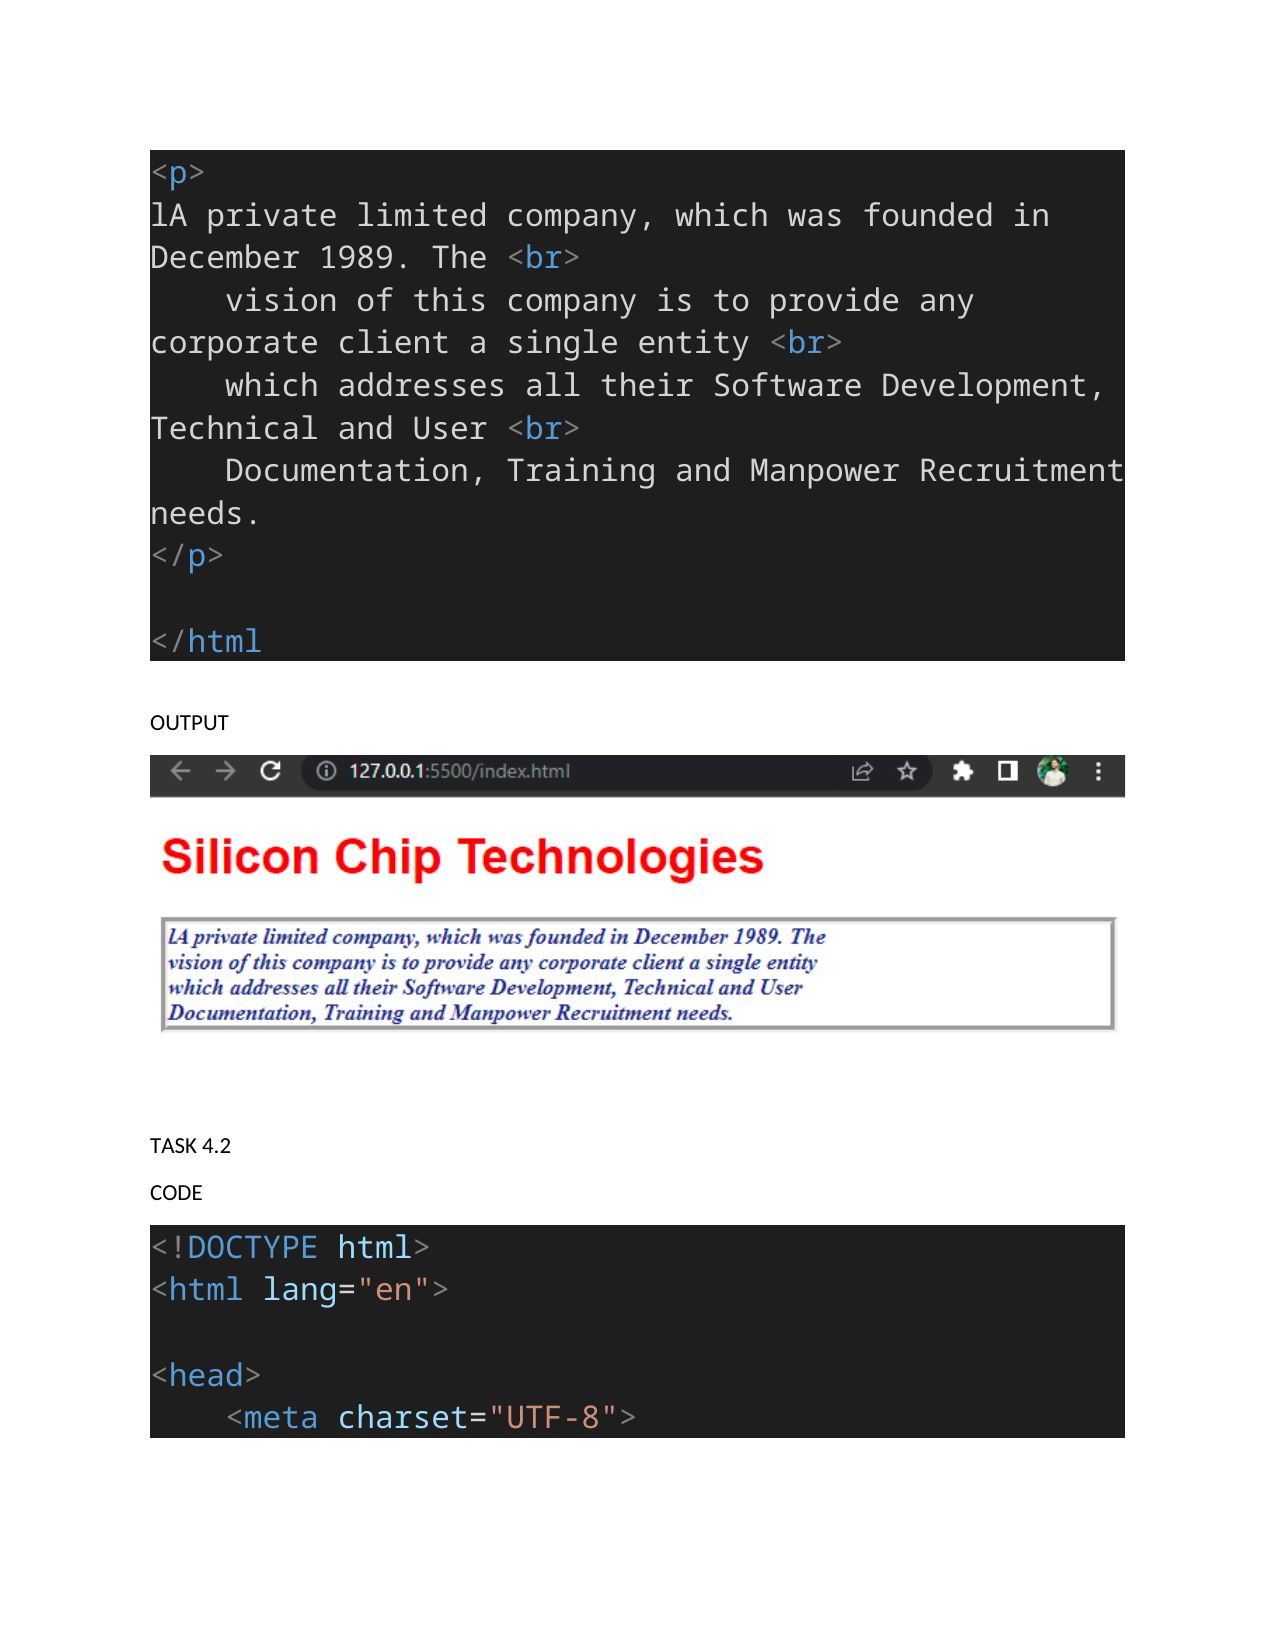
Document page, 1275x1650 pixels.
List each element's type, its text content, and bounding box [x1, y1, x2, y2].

text TASK 4.2 [150, 1131, 1125, 1159]
picture [150, 755, 1125, 1113]
text <meta charset="UTF-8"> [150, 1395, 1125, 1438]
text Documentation, Training and Manpower Recruitment needs. [150, 448, 1125, 533]
text </p> [150, 533, 1125, 576]
text lA private limited company, which was founded in December 1989. The <br> [150, 193, 1125, 278]
text <head> [150, 1353, 1125, 1395]
text </html [150, 619, 1125, 661]
text vision of this company is to provide any corporate client a single entity <br> [150, 278, 1125, 363]
text <html lang="en"> [150, 1267, 1125, 1310]
text <p> [150, 150, 1125, 193]
text CODE [150, 1178, 1125, 1206]
text which addresses all their Software Development, Technical and User <br> [150, 363, 1125, 448]
text OUTPUT [150, 708, 1125, 736]
text <!DOCTYPE html> [150, 1225, 1125, 1267]
